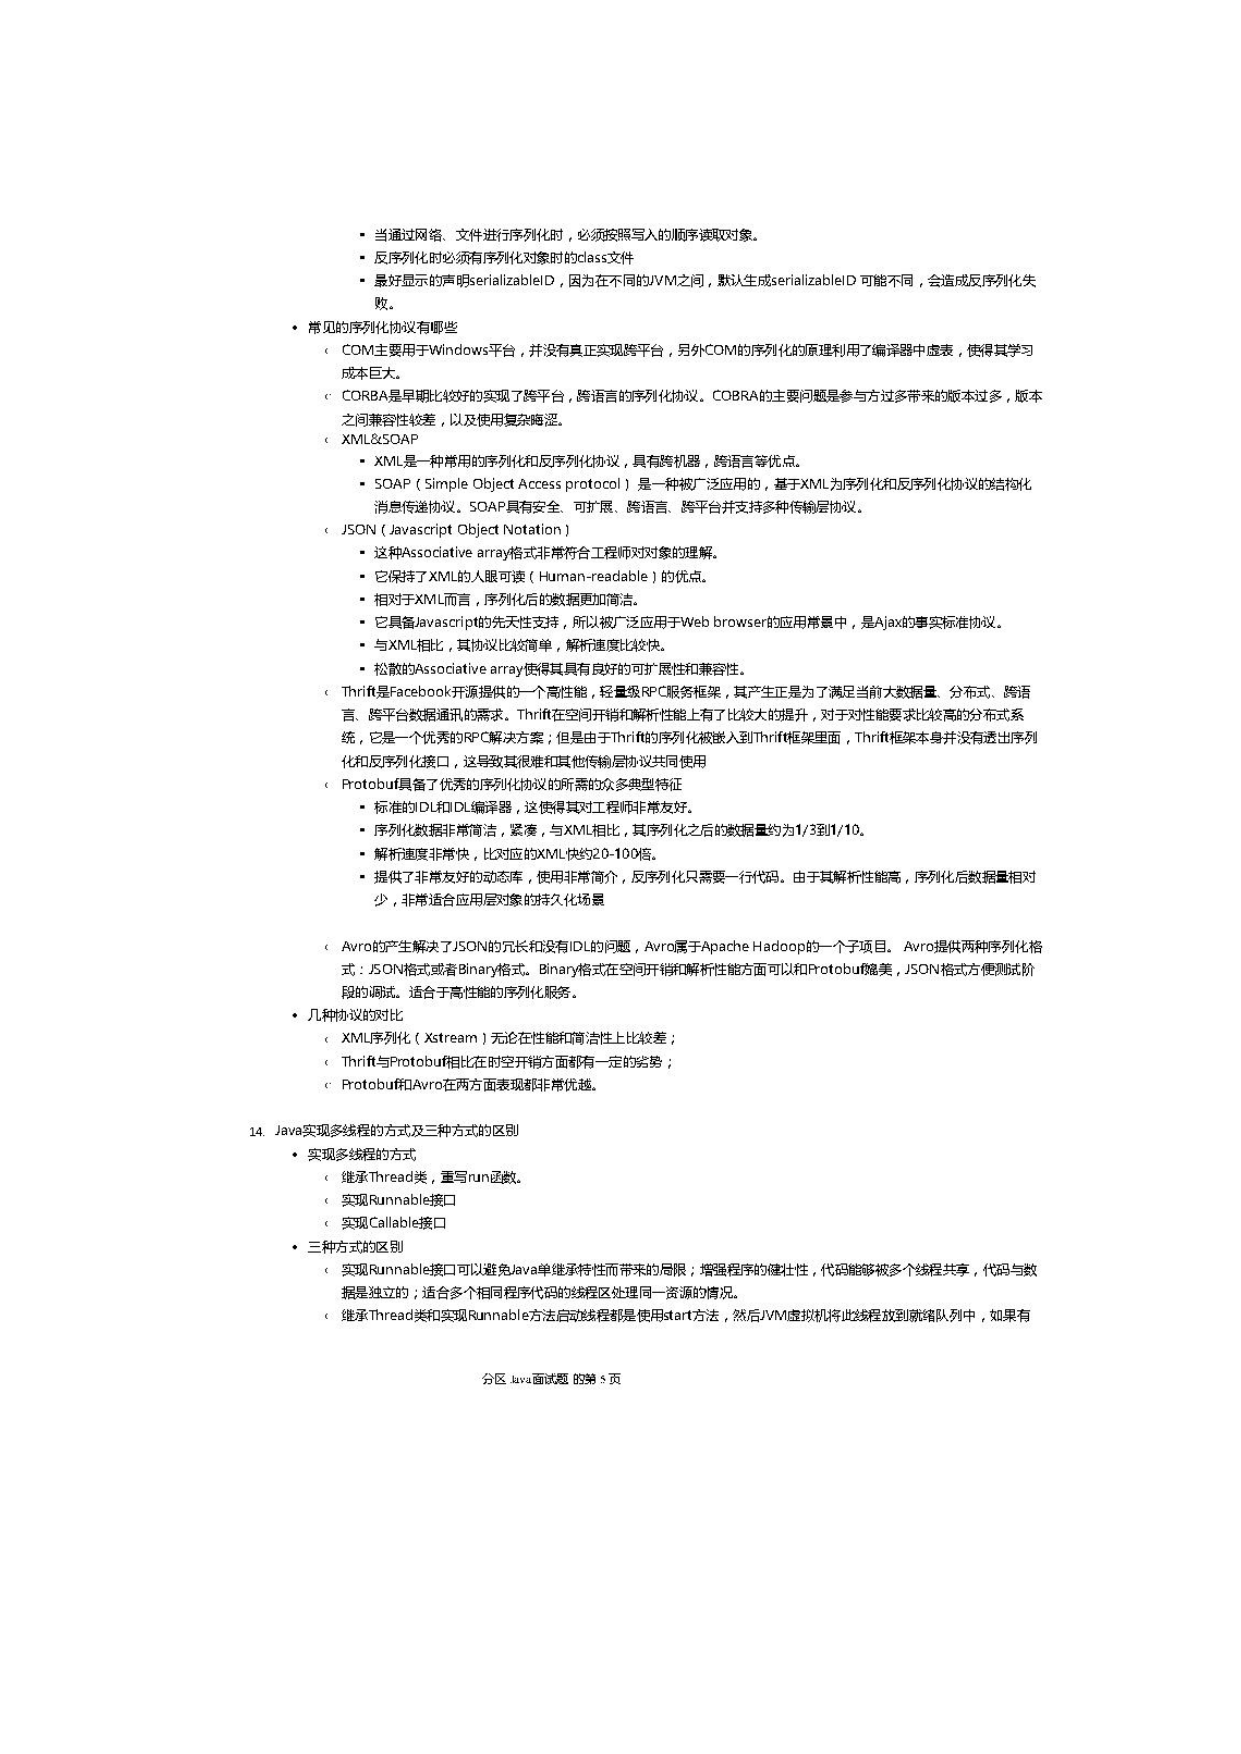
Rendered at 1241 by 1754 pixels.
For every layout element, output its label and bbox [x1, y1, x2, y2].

picture [187, 172, 1052, 1393]
